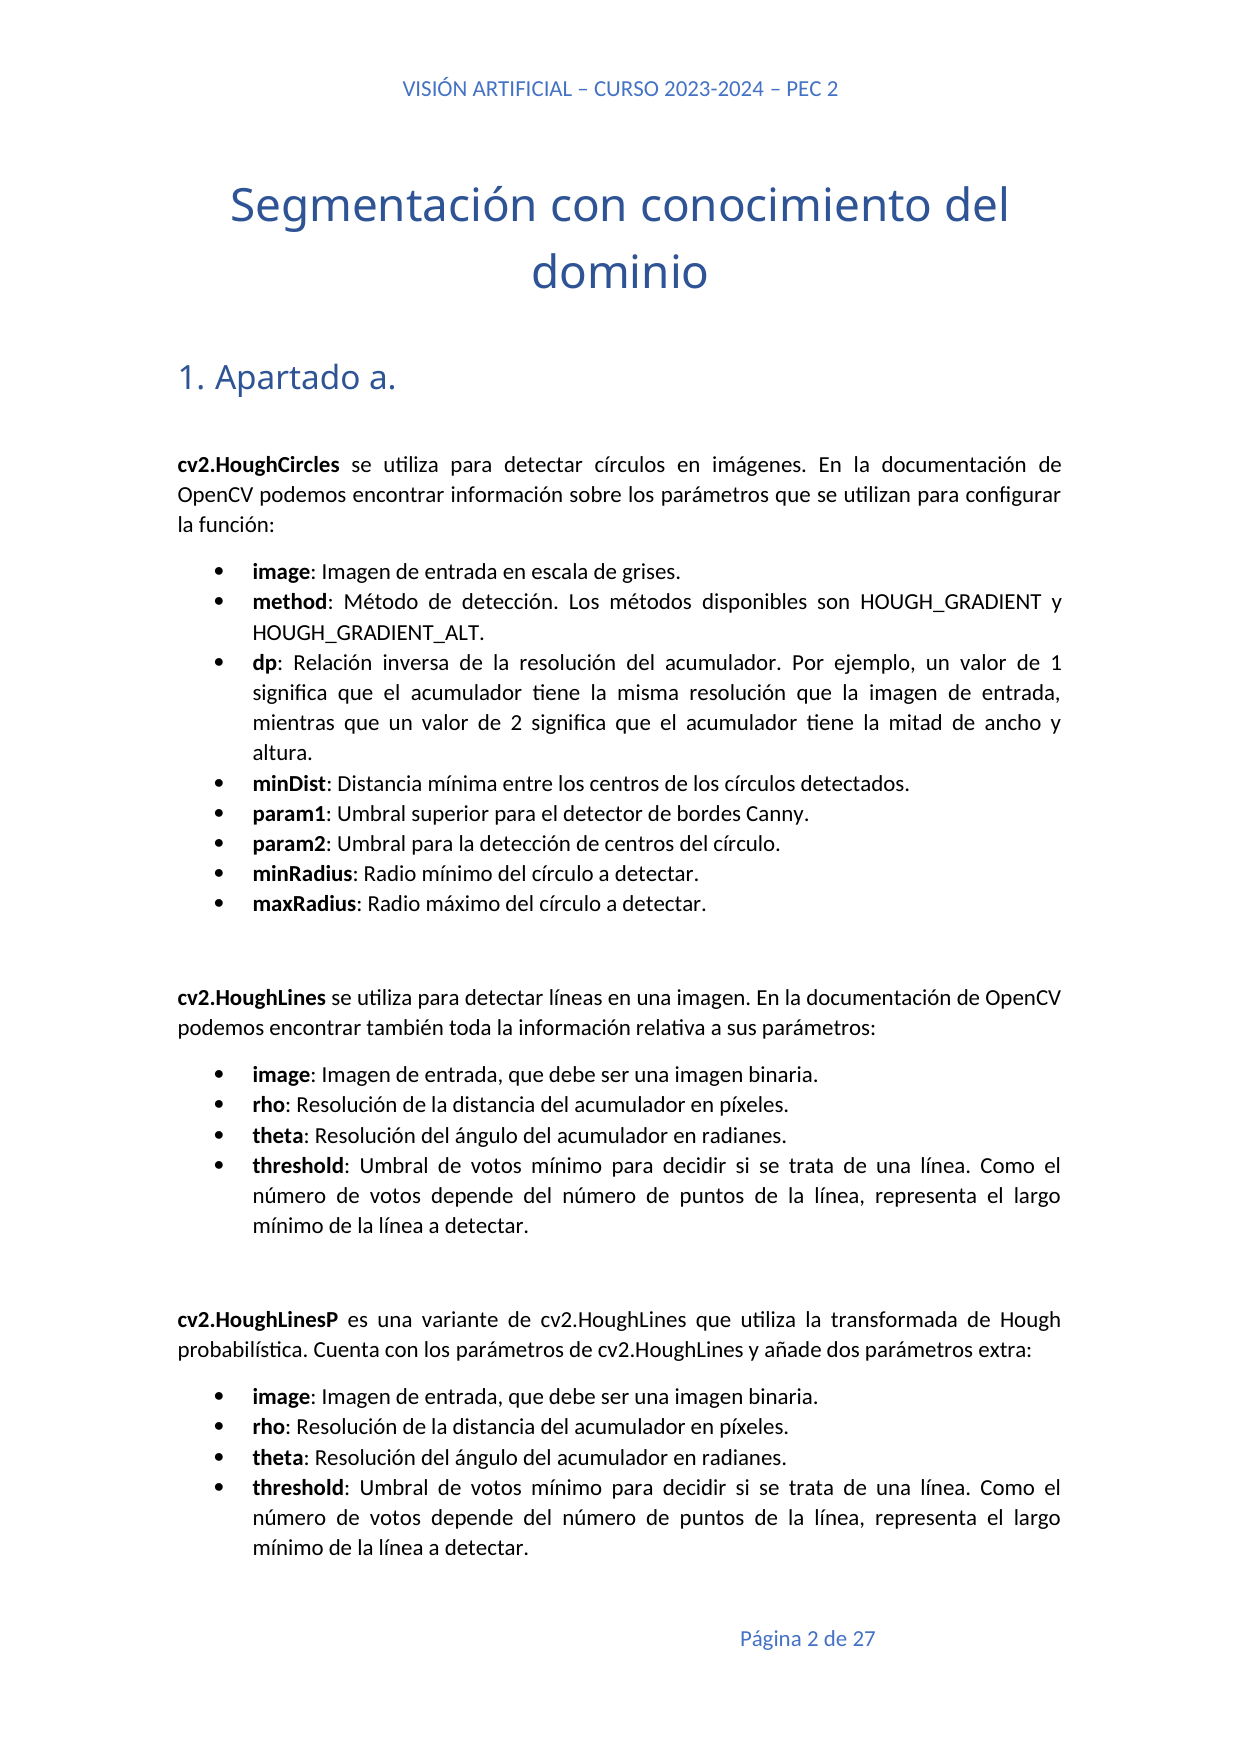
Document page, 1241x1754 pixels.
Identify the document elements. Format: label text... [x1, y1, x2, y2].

text cv2.HoughLines se utiliza para detectar líneas en una imagen. En la documentación de OpenCV podemos encontrar también toda la información relativa a sus parámetros: [177, 983, 1063, 1041]
text cv2.HoughLinesP es una variante de cv2.HoughLines que utiliza la transformada de Hough probabilística. Cuenta con los parámetros de cv2.HoughLines y añade dos parámetros extra: [177, 1305, 1063, 1363]
list image: Imagen de entrada en escala de grises. [215, 557, 1063, 585]
list theta: Resolución del ángulo del acumulador en radianes. [215, 1443, 1063, 1471]
subtitle Apartado a. [177, 354, 1063, 399]
list rho: Resolución de la distancia del acumulador en píxeles. [215, 1091, 1063, 1118]
list method: Método de detección. Los métodos disponibles son HOUGH_GRADIENT y HOUGH_GRADIENT_ALT. [215, 587, 1063, 646]
list threshold: Umbral de votos mínimo para decidir si se trata de una línea. Como el número de votos depende del número de puntos de la línea, representa el largo mínimo de la línea a detectar. [215, 1151, 1063, 1239]
list threshold: Umbral de votos mínimo para decidir si se trata de una línea. Como el número de votos depende del número de puntos de la línea, representa el largo mínimo de la línea a detectar. [215, 1473, 1063, 1561]
subtitle Segmentación con conocimiento del dominio [177, 173, 1063, 302]
list dp: Relación inversa de la resolución del acumulador. Por ejemplo, un valor de 1 significa que el acumulador tiene la misma resolución que la imagen de entrada, mientras que un valor de 2 significa que el acumulador tiene la mitad de ancho y altura. [215, 648, 1063, 766]
list param1: Umbral superior para el detector de bordes Canny. [215, 799, 1063, 827]
list minDist: Distancia mínima entre los centros de los círculos detectados. [215, 769, 1063, 797]
list minRadius: Radio mínimo del círculo a detectar. [215, 859, 1063, 887]
list image: Imagen de entrada, que debe ser una imagen binaria. [215, 1060, 1063, 1088]
list image: Imagen de entrada, que debe ser una imagen binaria. [215, 1382, 1063, 1410]
text cv2.HoughCircles se utiliza para detectar círculos en imágenes. En la documentación de OpenCV podemos encontrar información sobre los parámetros que se utilizan para configurar la función: [177, 450, 1063, 538]
list param2: Umbral para la detección de centros del círculo. [215, 829, 1063, 857]
list theta: Resolución del ángulo del acumulador en radianes. [215, 1121, 1063, 1149]
list maxRadius: Radio máximo del círculo a detectar. [215, 889, 1063, 917]
list rho: Resolución de la distancia del acumulador en píxeles. [215, 1412, 1063, 1440]
